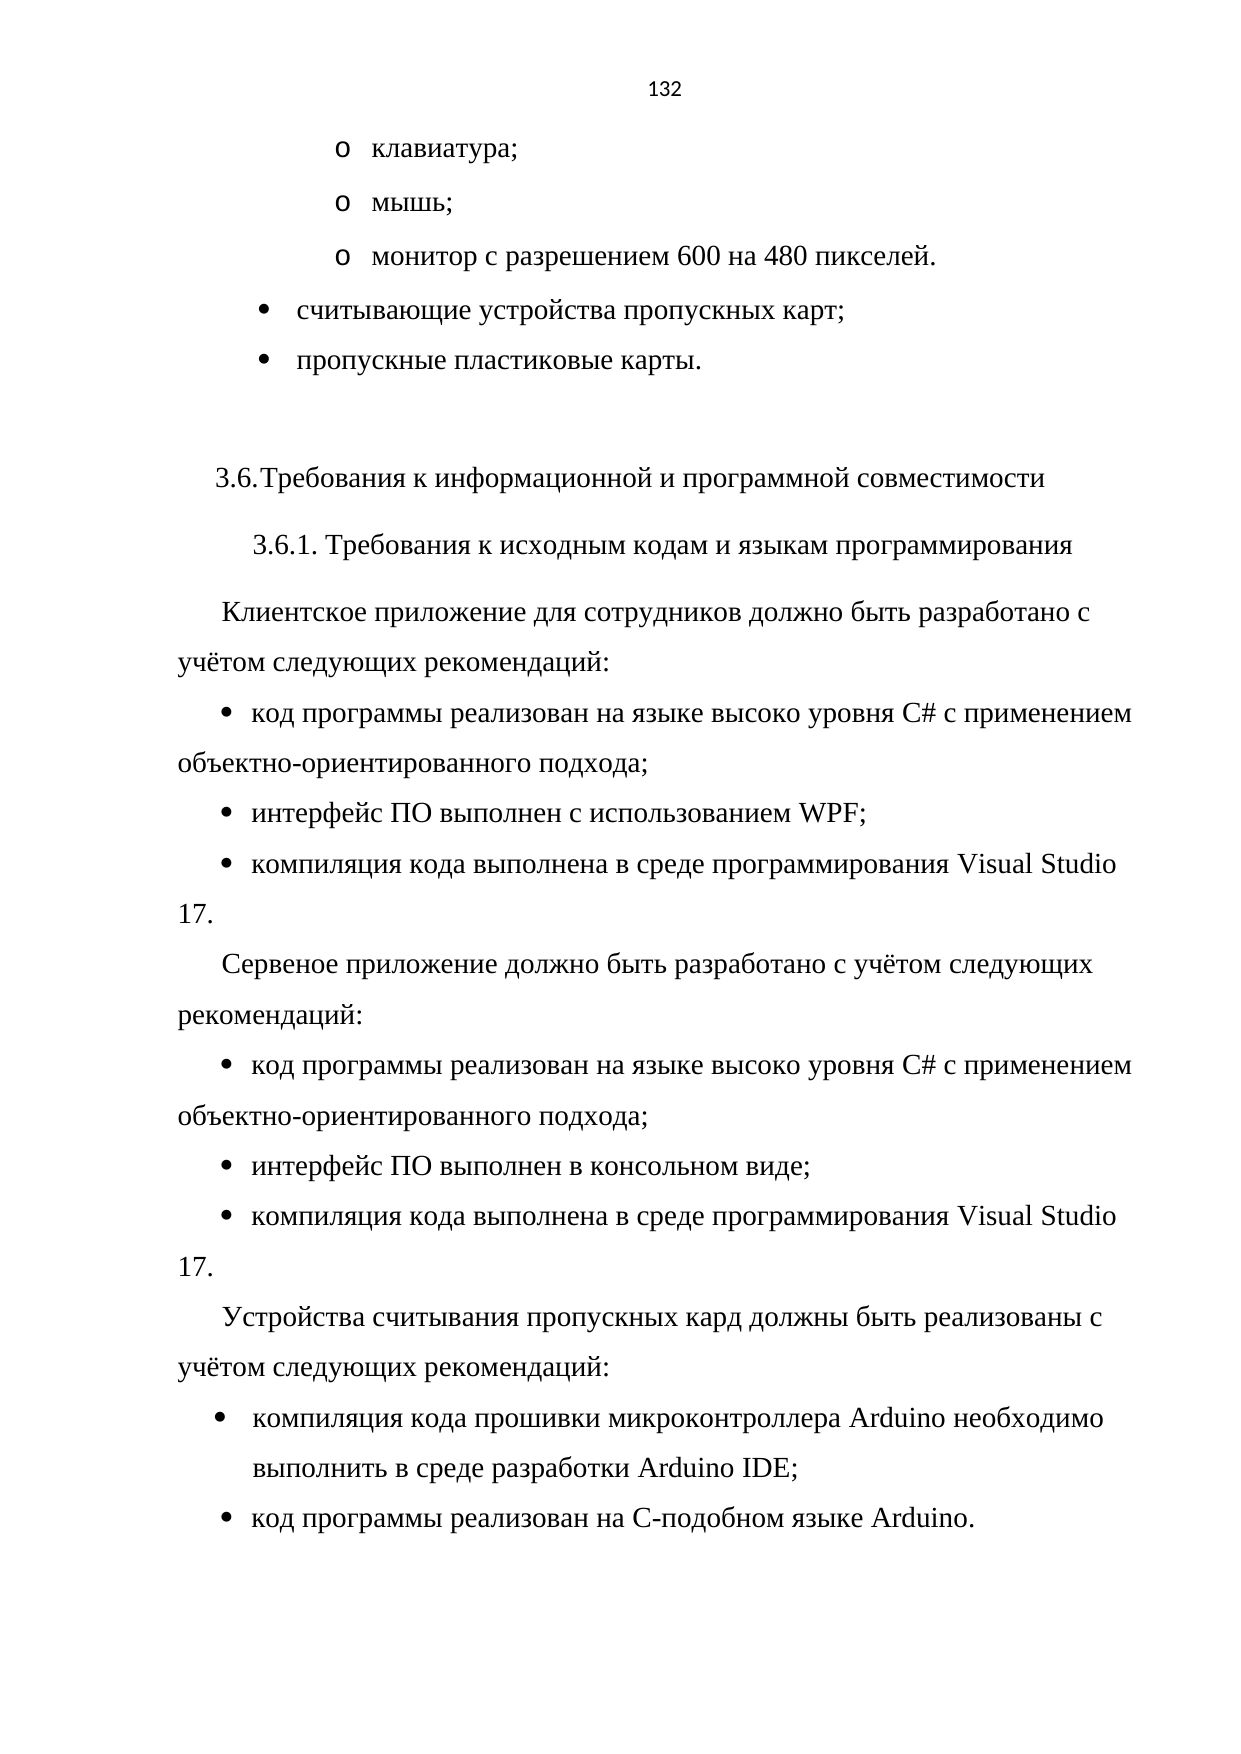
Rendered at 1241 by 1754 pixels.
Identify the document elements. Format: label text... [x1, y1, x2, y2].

list компиляция кода выполнена в среде программирования Visual Studio 17. [177, 1198, 1152, 1282]
text Устройства считывания пропускных кард должны быть реализованы с учётом следующих рекомендаций: [177, 1299, 1152, 1383]
list интерфейс ПО выполнен в консольном виде; [177, 1148, 1152, 1182]
text Сервеное приложение должно быть разработано с учётом следующих рекомендаций: [177, 947, 1152, 1030]
list считывающие устройства пропускных карт; [259, 292, 1152, 326]
list монитор с разрешением 600 на 480 пикселей. [334, 238, 1152, 274]
list компиляция кода прошивки микроконтроллера Arduino необходимо выполнить в среде разработки Arduino IDE; [215, 1400, 1152, 1484]
list интерфейс ПО выполнен с использованием WPF; [177, 795, 1152, 829]
list код программы реализован на C-подобном языке Arduino. [177, 1500, 1152, 1534]
list код программы реализован на языке высоко уровня C# с применением объектно-ориентированного подхода; [177, 1047, 1152, 1131]
list мышь; [334, 184, 1152, 220]
list пропускные пластиковые карты. [259, 342, 1152, 376]
list Требования к информационной и программной совместимости [215, 460, 1152, 493]
text Клиентское приложение для сотрудников должно быть разработано с учётом следующих рекомендаций: [177, 594, 1152, 678]
list клавиатура; [334, 130, 1152, 166]
list компиляция кода выполнена в среде программирования Visual Studio 17. [177, 846, 1152, 930]
list код программы реализован на языке высоко уровня C# с применением объектно-ориентированного подхода; [177, 695, 1152, 779]
list Требования к исходным кодам и языкам программирования [252, 527, 1152, 561]
